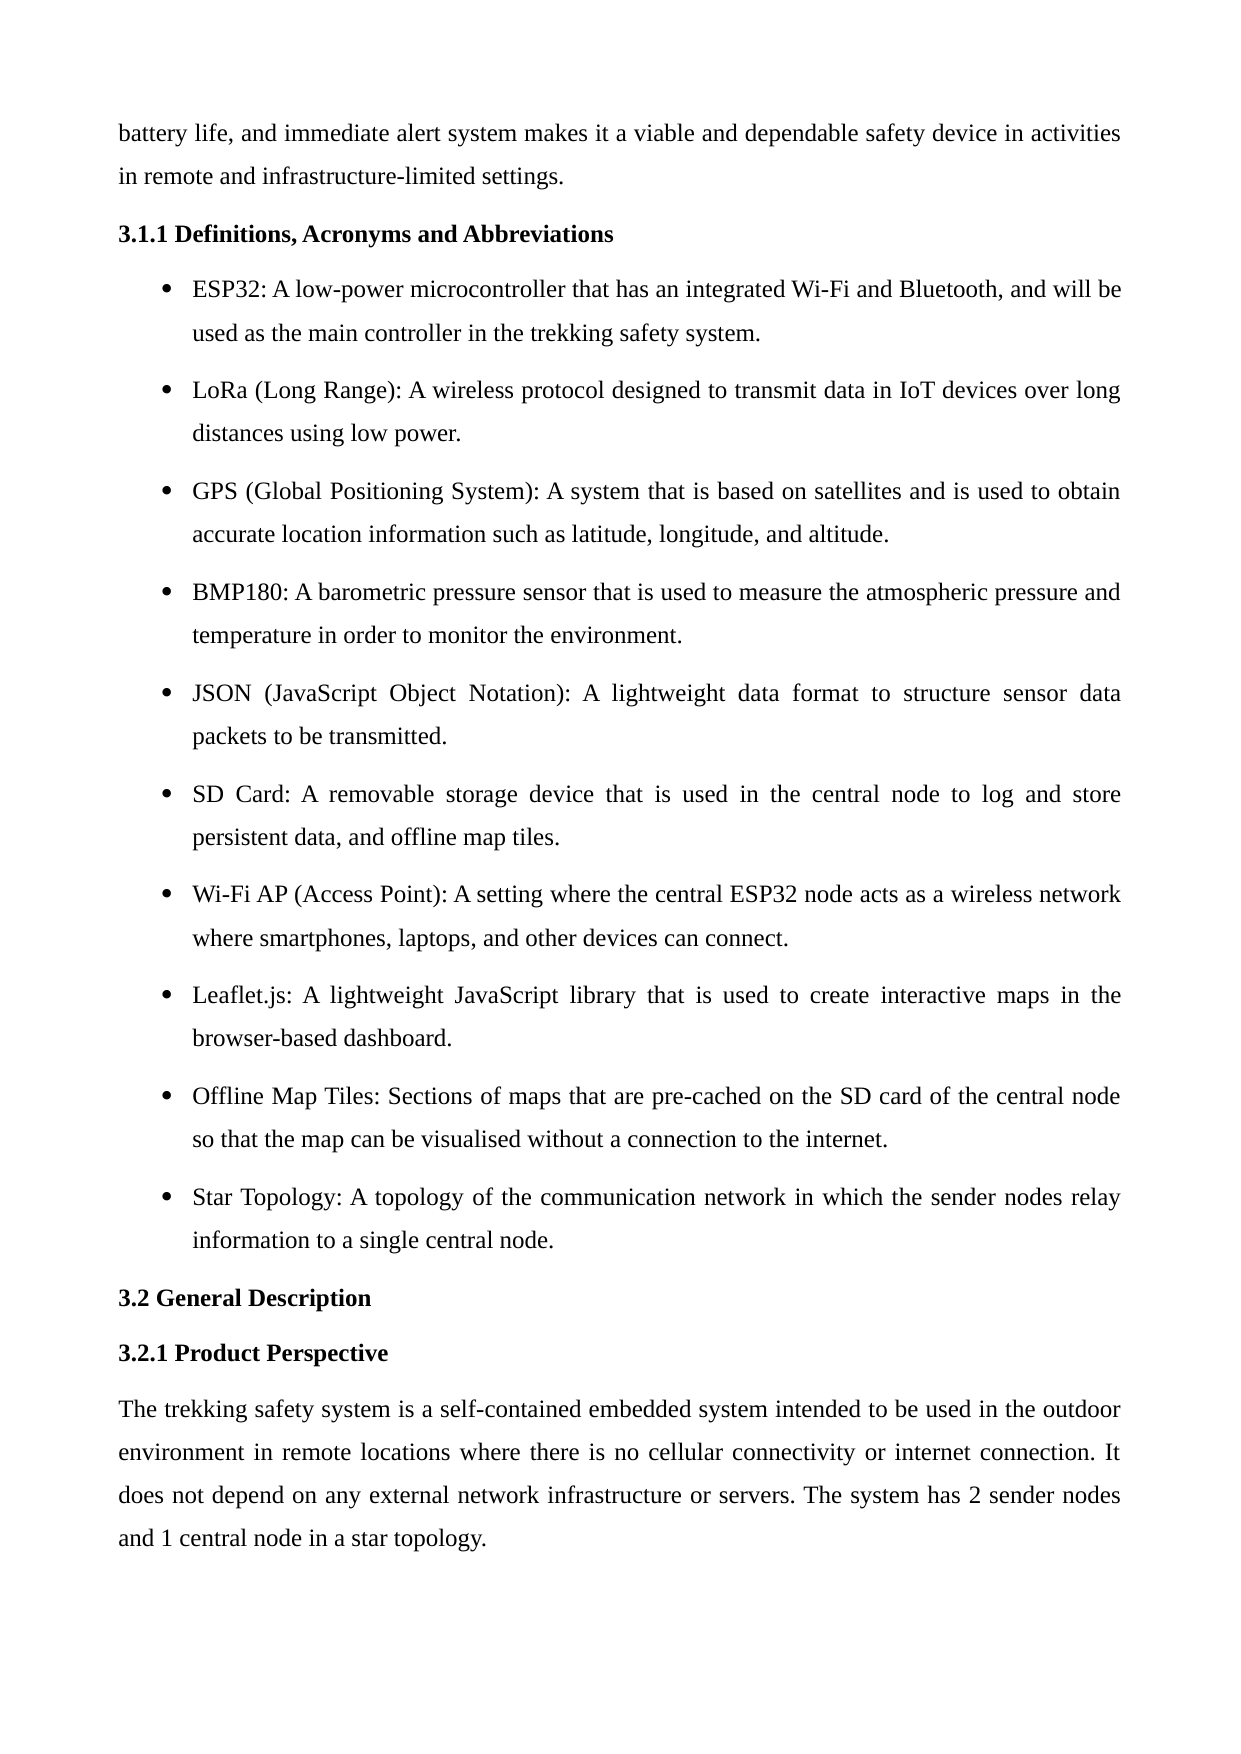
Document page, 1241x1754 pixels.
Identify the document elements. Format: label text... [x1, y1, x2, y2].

list Offline Map Tiles: Sections of maps that are pre-cached on the SD card of the central node so that the map can be visualised without a connection to the internet. [162, 1081, 1122, 1153]
list LoRa (Long Range): A wireless protocol designed to transmit data in IoT devices over long distances using low power. [162, 375, 1122, 447]
subtitle 3.2 General Description [118, 1283, 1122, 1312]
list Leaflet.js: A lightweight JavaScript library that is used to create interactive maps in the browser-based dashboard. [162, 980, 1122, 1052]
list Star Topology: A topology of the communication network in which the sender nodes relay information to a single central node. [162, 1182, 1122, 1254]
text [118, 118, 1122, 190]
subtitle 3.1.1 Definitions, Acronyms and Abbreviations [118, 219, 1122, 248]
list SD Card: A removable storage device that is used in the central node to log and store persistent data, and offline map tiles. [162, 779, 1122, 851]
subtitle 3.2.1 Product Perspective [118, 1338, 1122, 1367]
list Wi-Fi AP (Access Point): A setting where the central ESP32 node acts as a wireless network where smartphones, laptops, and other devices can connect. [162, 879, 1122, 951]
list GPS (Global Positioning System): A system that is based on satellites and is used to obtain accurate location information such as latitude, longitude, and altitude. [162, 476, 1122, 548]
list ESP32: A low-power microcontroller that has an integrated Wi-Fi and Bluetooth, and will be used as the main controller in the trekking safety system. [162, 274, 1122, 346]
text The trekking safety system is a self-contained embedded system intended to be used in the outdoor environment in remote locations where there is no cellular connectivity or internet connection. It does not depend on any external network infrastructure or servers. The system has 2 sender nodes and 1 central node in a star topology. [118, 1394, 1122, 1552]
list BMP180: A barometric pressure sensor that is used to measure the atmospheric pressure and temperature in order to monitor the environment. [162, 577, 1122, 649]
list JSON (JavaScript Object Notation): A lightweight data format to structure sensor data packets to be transmitted. [162, 678, 1122, 750]
